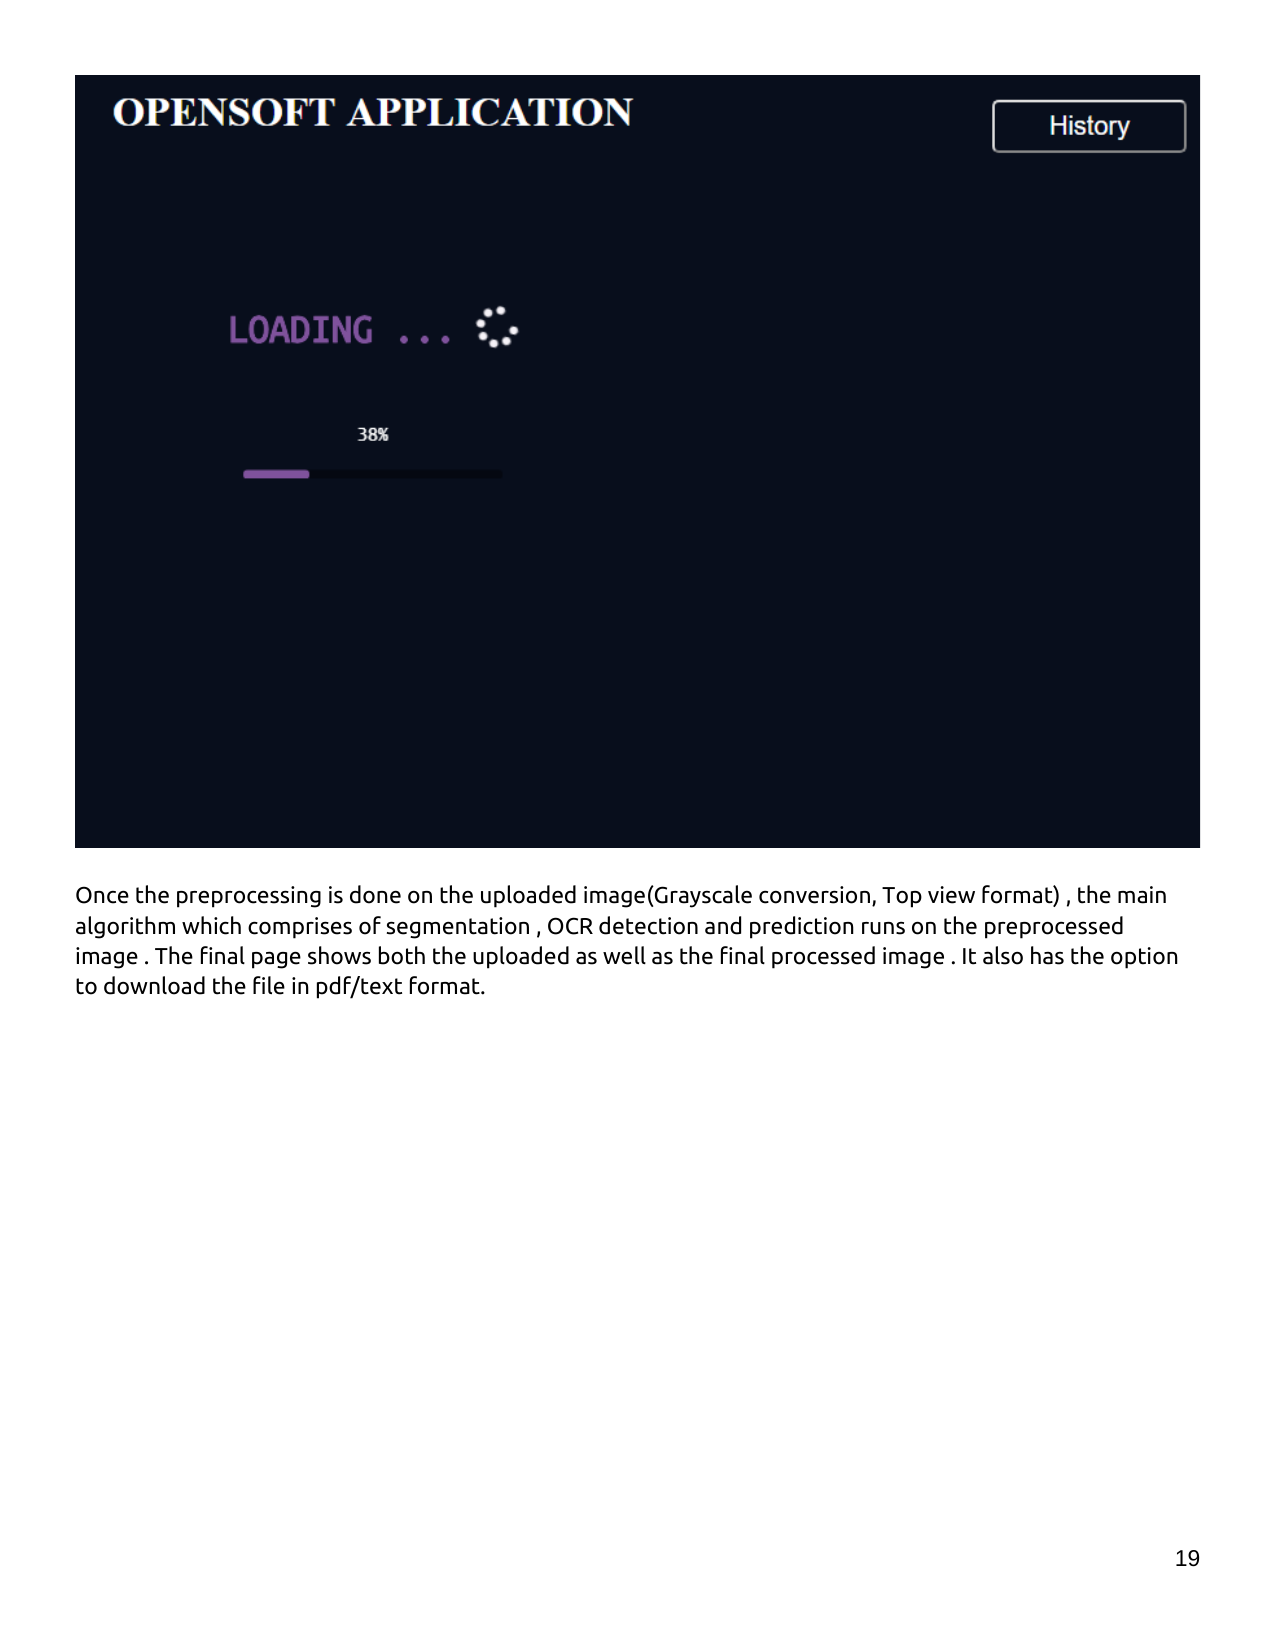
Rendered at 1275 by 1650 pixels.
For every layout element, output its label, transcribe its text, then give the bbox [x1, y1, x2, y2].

text Once the preprocessing is done on the uploaded image(Grayscale conversion, Top view format) , the main algorithm which comprises of segmentation , OCR detection and prediction runs on the preprocessed image . The final page shows both the uploaded as well as the final processed image . It also has the option to download the file in pdf/text format. [75, 882, 1200, 999]
picture [75, 75, 1200, 848]
